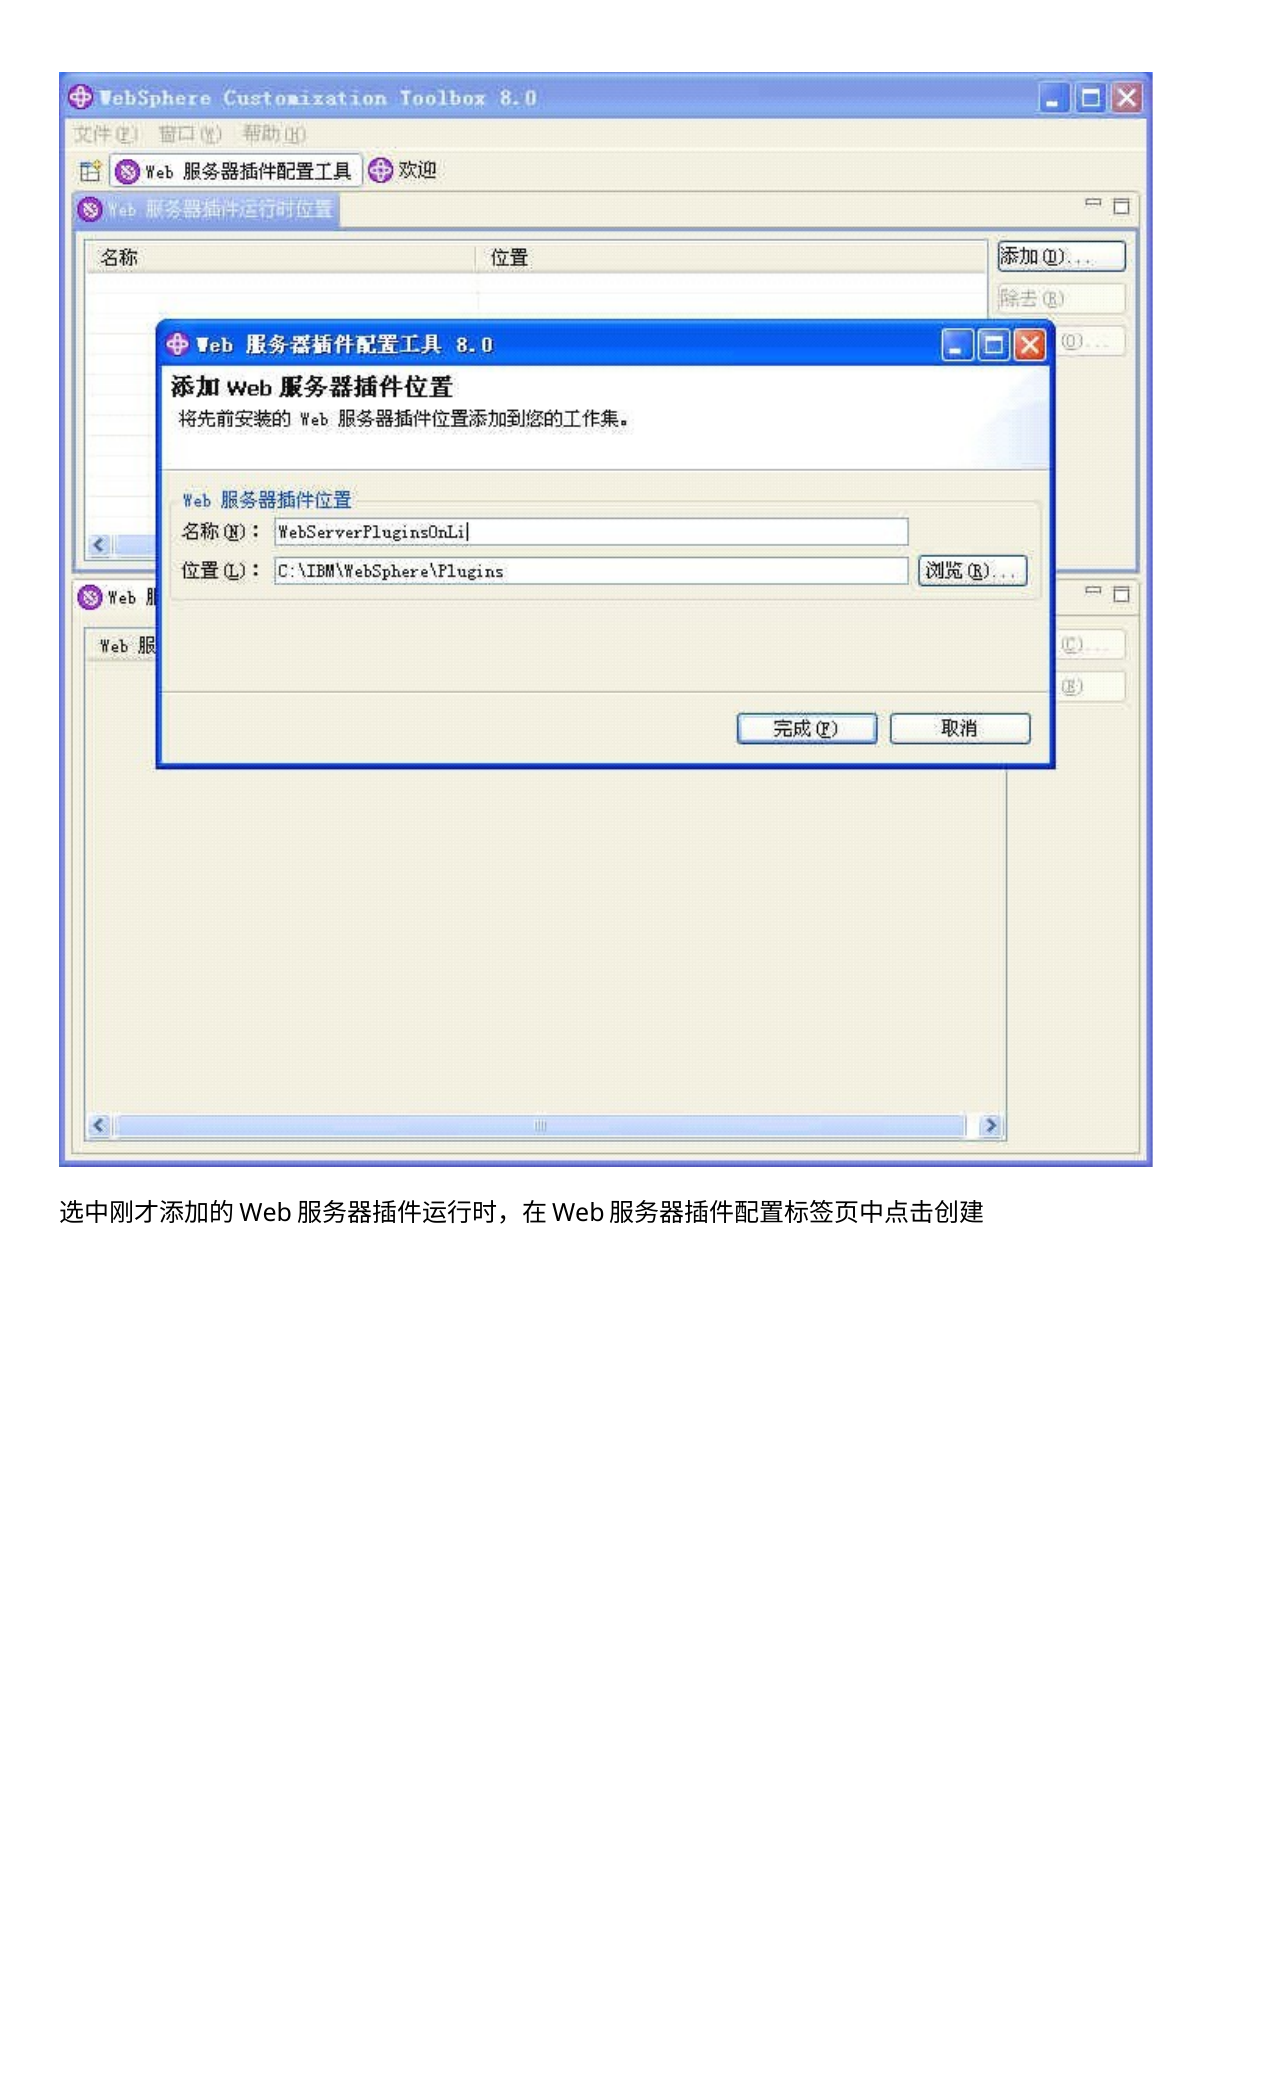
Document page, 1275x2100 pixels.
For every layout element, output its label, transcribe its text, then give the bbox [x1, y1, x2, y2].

picture [59, 72, 1153, 1167]
